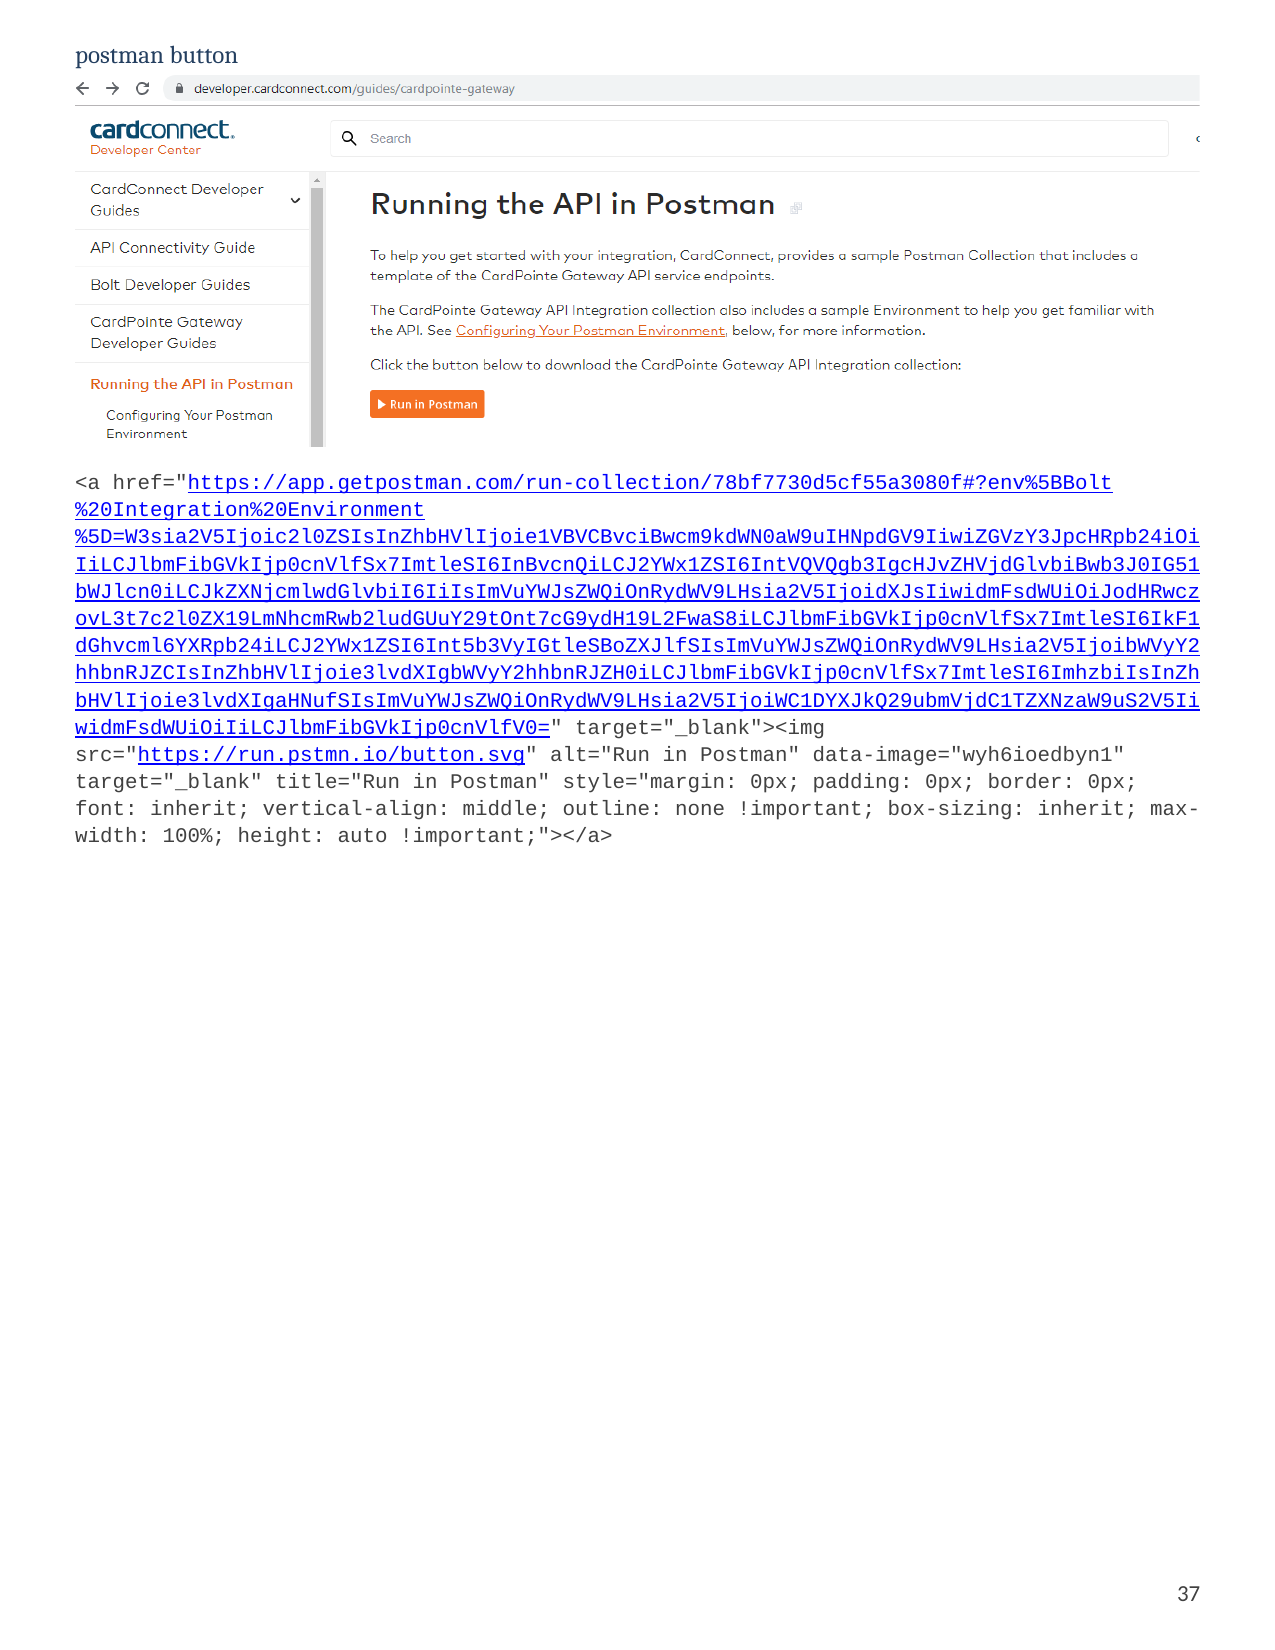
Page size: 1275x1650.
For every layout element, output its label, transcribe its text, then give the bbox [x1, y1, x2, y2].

text <a href="https://app.getpostman.com/run-collection/78bf7730d5cf55a3080f#?env%5BBolt%20Integration%20Environment%5D=W3sia2V5Ijoic2l0ZSIsInZhbHVlIjoie1VBVCBvciBwcm9kdWN0aW9uIHNpdGV9IiwiZGVzY3JpcHRpb24iOiIiLCJlbmFibGVkIjp0cnVlfSx7ImtleSI6InBvcnQiLCJ2YWx1ZSI6IntVQVQgb3IgcHJvZHVjdGlvbiBwb3J0IG51bWJlcn0iLCJkZXNjcmlwdGlvbiI6IiIsImVuYWJsZWQiOnRydWV9LHsia2V5IjoidXJsIiwidmFsdWUiOiJodHRwczovL3t7c2l0ZX19LmNhcmRwb2ludGUuY29tOnt7cG9ydH19L2FwaS8iLCJlbmFibGVkIjp0cnVlfSx7ImtleSI6IkF1dGhvcml6YXRpb24iLCJ2YWx1ZSI6Int5b3VyIGtleSBoZXJlfSIsImVuYWJsZWQiOnRydWV9LHsia2V5IjoibWVyY2hhbnRJZCIsInZhbHVlIjoie3lvdXIgbWVyY2hhbnRJZH0iLCJlbmFibGVkIjp0cnVlfSx7ImtleSI6ImhzbiIsInZhbHVlIjoie3lvdXIgaHNufSIsImVuYWJsZWQiOnRydWV9LHsia2V5IjoiWC1DYXJkQ29ubmVjdC1TZXNzaW9uS2V5IiwidmFsdWUiOiIiLCJlbmFibGVkIjp0cnVlfV0=" target="_blank"><img src="https://run.pstmn.io/button.svg" alt="Run in Postman" data-image="wyh6ioedbyn1" target="_blank" title="Run in Postman" style="margin: 0px; padding: 0px; border: 0px; font: inherit; vertical-align: middle; outline: none !important; box-sizing: inherit; max-width: 100%; height: auto !important;"></a> [75, 711, 1200, 849]
subtitle postman button [75, 41, 1200, 70]
picture [75, 74, 1200, 447]
text <a href="https://app.getpostman.com/run-collection/78bf7730d5cf55a3080f#?env%5BBolt%20Integration%20Environment%5D=W3sia2V5Ijoic2l0ZSIsInZhbHVlIjoie1VBVCBvciBwcm9kdWN0aW9uIHNpdGV9IiwiZGVzY3JpcHRpb24iOiIiLCJlbmFibGVkIjp0cnVlfSx7ImtleSI6InBvcnQiLCJ2YWx1ZSI6IntVQVQgb3IgcHJvZHVjdGlvbiBwb3J0IG51bWJlcn0iLCJkZXNjcmlwdGlvbiI6IiIsImVuYWJsZWQiOnRydWV9LHsia2V5IjoidXJsIiwidmFsdWUiOiJodHRwczovL3t7c2l0ZX19LmNhcmRwb2ludGUuY29tOnt7cG9ydH19L2FwaS8iLCJlbmFibGVkIjp0cnVlfSx7ImtleSI6IkF1dGhvcml6YXRpb24iLCJ2YWx1ZSI6Int5b3VyIGtleSBoZXJlfSIsImVuYWJsZWQiOnRydWV9LHsia2V5IjoibWVyY2hhbnRJZCIsInZhbHVlIjoie3lvdXIgbWVyY2hhbnRJZH0iLCJlbmFibGVkIjp0cnVlfSx7ImtleSI6ImhzbiIsInZhbHVlIjoie3lvdXIgaHNufSIsImVuYWJsZWQiOnRydWV9LHsia2V5IjoiWC1DYXJkQ29ubmVjdC1TZXNzaW9uS2V5IiwidmFsdWUiOiIiLCJlbmFibGVkIjp0cnVlfV0=" target="_blank"><img src="https://run.pstmn.io/button.svg" alt="Run in Postman" data-image="wyh6ioedbyn1" target="_blank" title="Run in Postman" style="margin: 0px; padding: 0px; border: 0px; font: inherit; vertical-align: middle; outline: none !important; box-sizing: inherit; max-width: 100%; height: auto !important;"></a> [75, 472, 1200, 546]
